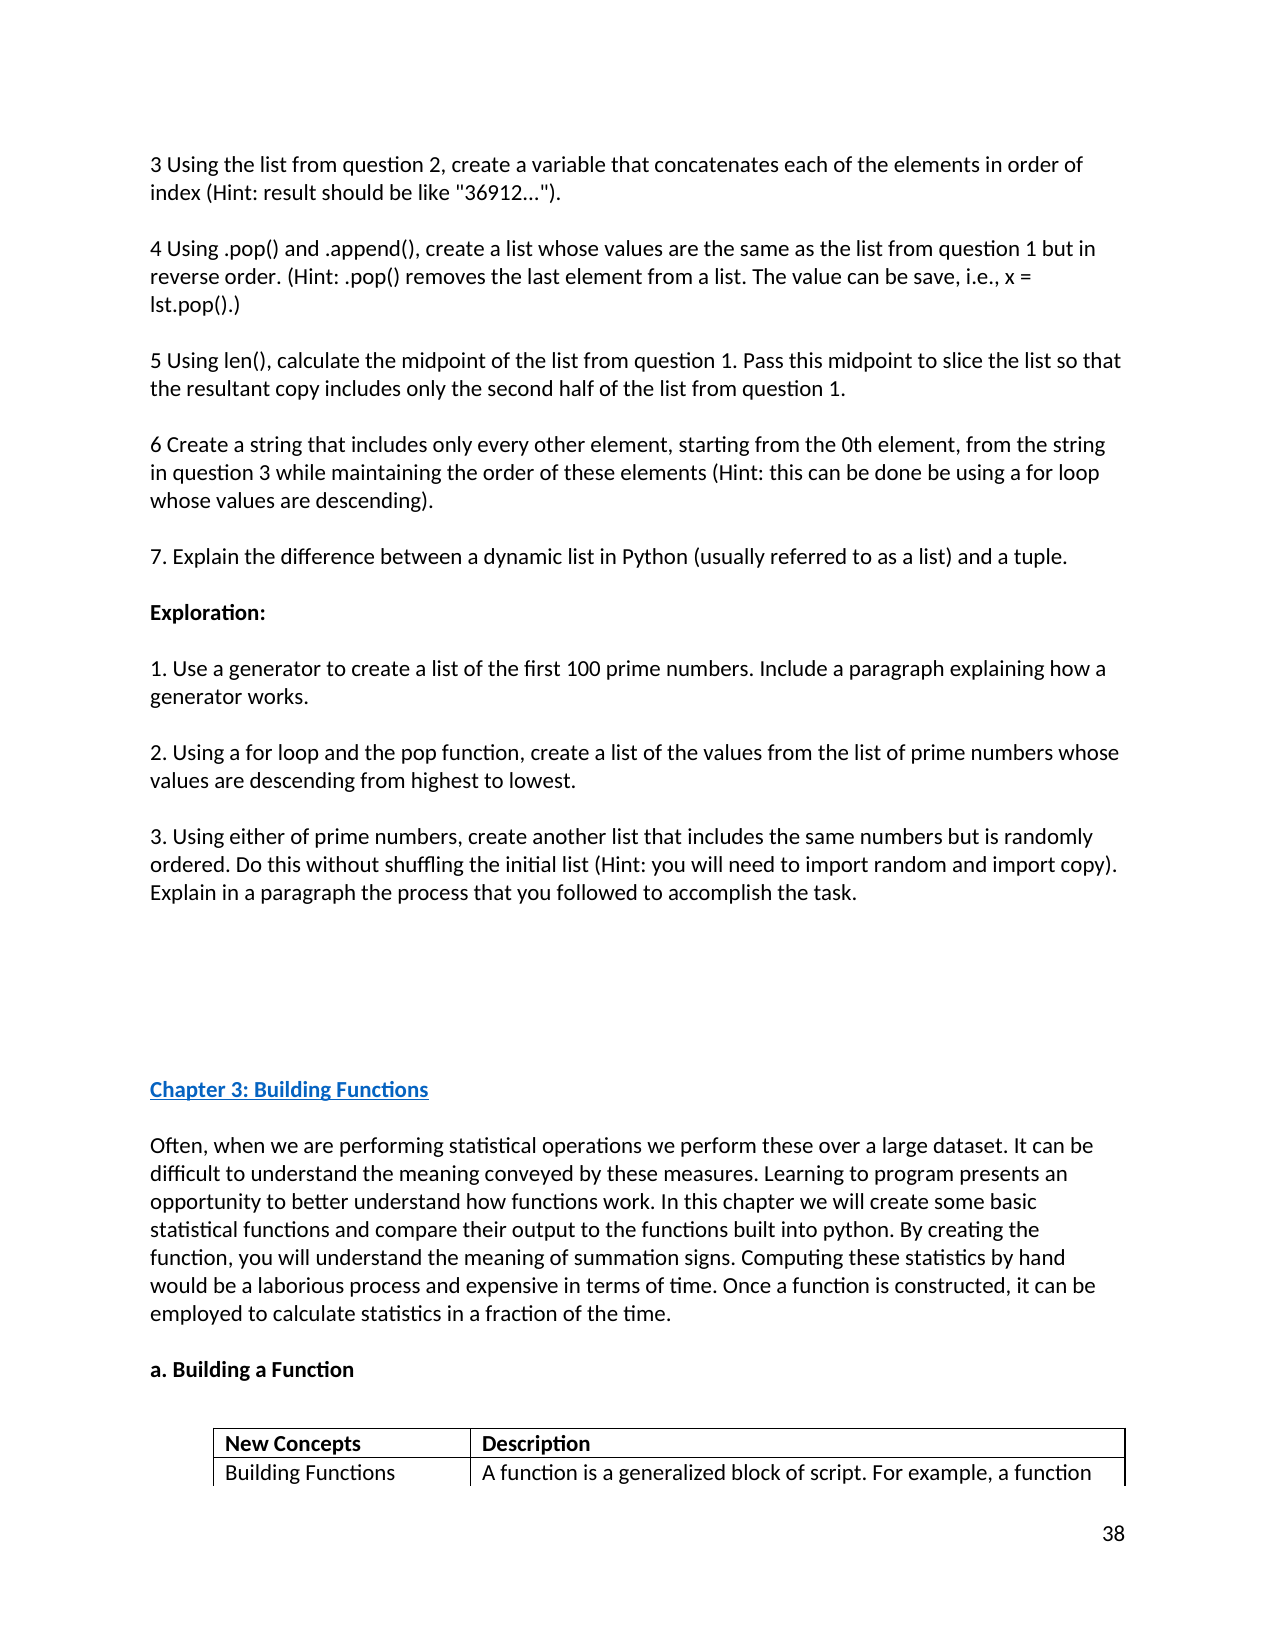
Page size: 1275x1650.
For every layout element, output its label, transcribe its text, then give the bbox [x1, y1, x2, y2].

text 4 Using .pop() and .append(), create a list whose values are the same as the list from question 1 but in reverse order. (Hint: .pop() removes the last element from a list. The value can be save, i.e., x = lst.pop().) [150, 234, 1125, 318]
text 3. Using either of prime numbers, create another list that includes the same numbers but is randomly ordered. Do this without shuffling the initial list (Hint: you will need to import random and import copy). Explain in a paragraph the process that you followed to accomplish the task. [150, 822, 1125, 907]
text 2. Using a for loop and the pop function, create a list of the values from the list of prime numbers whose values are descending from highest to lowest. [150, 738, 1125, 794]
text Exploration: [150, 598, 1125, 626]
text 5 Using len(), calculate the midpoint of the list from question 1. Pass this midpoint to slice the list so that the resultant copy includes only the second half of the list from question 1. [150, 346, 1125, 402]
text 1. Use a generator to create a list of the first 100 prime numbers. Include a paragraph explaining how a generator works. [150, 654, 1125, 710]
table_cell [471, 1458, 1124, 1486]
text Often, when we are performing statistical operations we perform these over a large dataset. It can be difficult to understand the meaning conveyed by these measures. Learning to program presents an opportunity to better understand how functions work. In this chapter we will create some basic statistical functions and compare their output to the functions built into python. By creating the function, you will understand the meaning of summation signs. Computing these statistics by hand would be a laborious process and expensive in terms of time. Once a function is constructed, it can be employed to calculate statistics in a fraction of the time. [150, 1131, 1125, 1327]
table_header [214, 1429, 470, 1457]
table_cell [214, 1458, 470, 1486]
text a. Building a Function [150, 1355, 1125, 1383]
text 3 Using the list from question 2, create a variable that concatenates each of the elements in order of index (Hint: result should be like "36912..."). [150, 150, 1125, 206]
text 7. Explain the difference between a dynamic list in Python (usually referred to as a list) and a tuple. [150, 542, 1125, 570]
text 6 Create a string that includes only every other element, starting from the 0th element, from the string in question 3 while maintaining the order of these elements (Hint: this can be done be using a for loop whose values are descending). [150, 430, 1125, 514]
text Chapter 3: Building Functions [150, 1075, 1125, 1103]
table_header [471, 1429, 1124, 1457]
